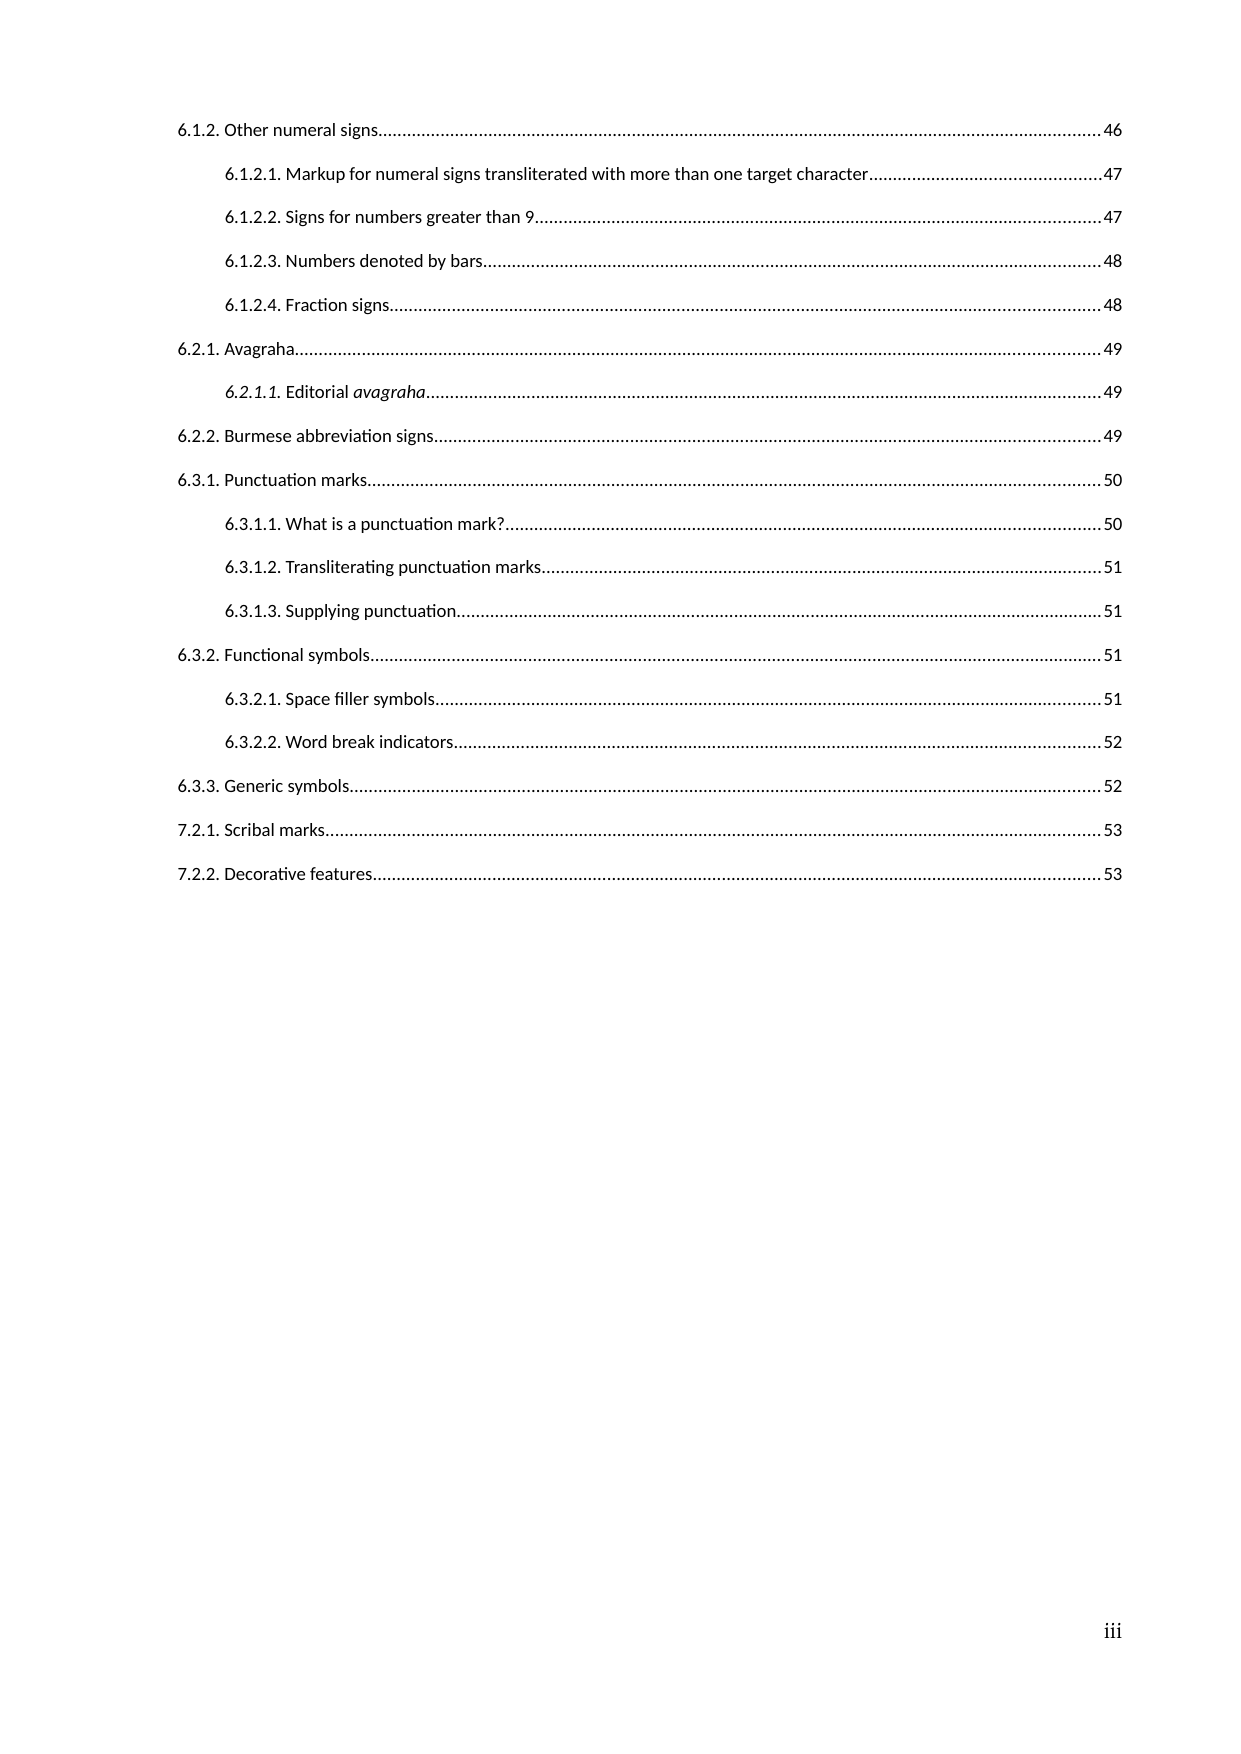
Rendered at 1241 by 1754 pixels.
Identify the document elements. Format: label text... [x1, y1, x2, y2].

text 6.2.1.1. Editorial avagraha 49 [224, 381, 1122, 403]
text 6.1.2.3. Numbers denoted by bars 48 [224, 249, 1122, 272]
text 6.1.2. Other numeral signs 46 [177, 118, 1122, 141]
text 6.3.2.1. Space filler symbols 51 [224, 687, 1122, 710]
text 6.3.3. Generic symbols 52 [177, 774, 1122, 797]
text 6.2.2. Burmese abbreviation signs 49 [177, 424, 1122, 447]
text 6.3.1. Punctuation marks 50 [177, 468, 1122, 491]
text 6.3.1.1. What is a punctuation mark? 50 [224, 512, 1122, 535]
text 6.3.1.3. Supplying punctuation 51 [224, 599, 1122, 622]
text 6.1.2.4. Fraction signs 48 [224, 293, 1122, 316]
text 6.1.2.1. Markup for numeral signs transliterated with more than one target character 47 [224, 162, 1122, 185]
text 6.2.1. Avagraha 49 [177, 337, 1122, 360]
text 6.3.2.2. Word break indicators 52 [224, 731, 1122, 753]
text 7.2.1. Scribal marks 53 [177, 818, 1122, 841]
text 6.3.2. Functional symbols 51 [177, 643, 1122, 666]
text 6.1.2.2. Signs for numbers greater than 9 47 [224, 206, 1122, 228]
text 6.3.1.2. Transliterating punctuation marks 51 [224, 556, 1122, 578]
text 7.2.2. Decorative features 53 [177, 862, 1122, 885]
